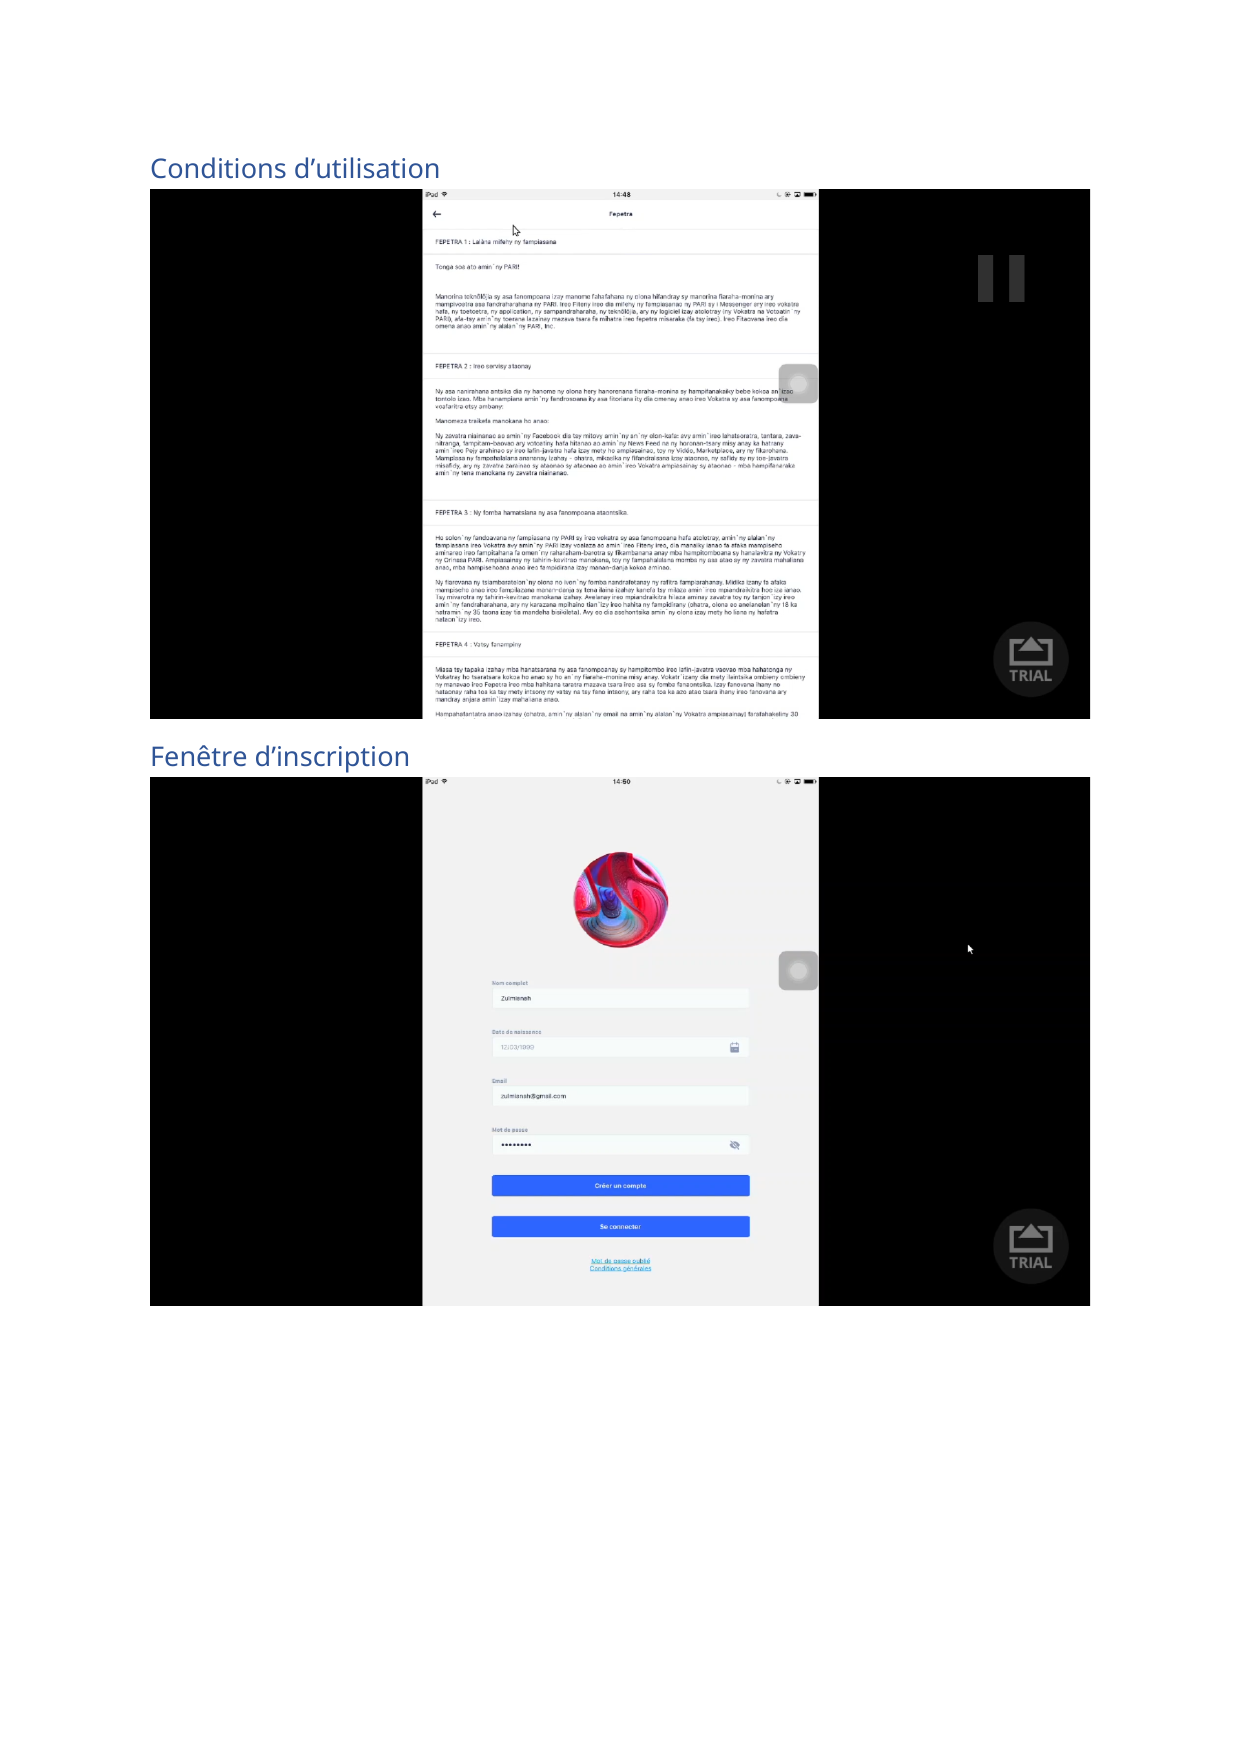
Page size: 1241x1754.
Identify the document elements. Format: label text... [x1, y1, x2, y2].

subtitle Conditions d’utilisation [150, 150, 1090, 187]
subtitle Fenêtre d’inscription [150, 737, 1090, 774]
picture [150, 189, 1091, 719]
picture [150, 777, 1091, 1306]
